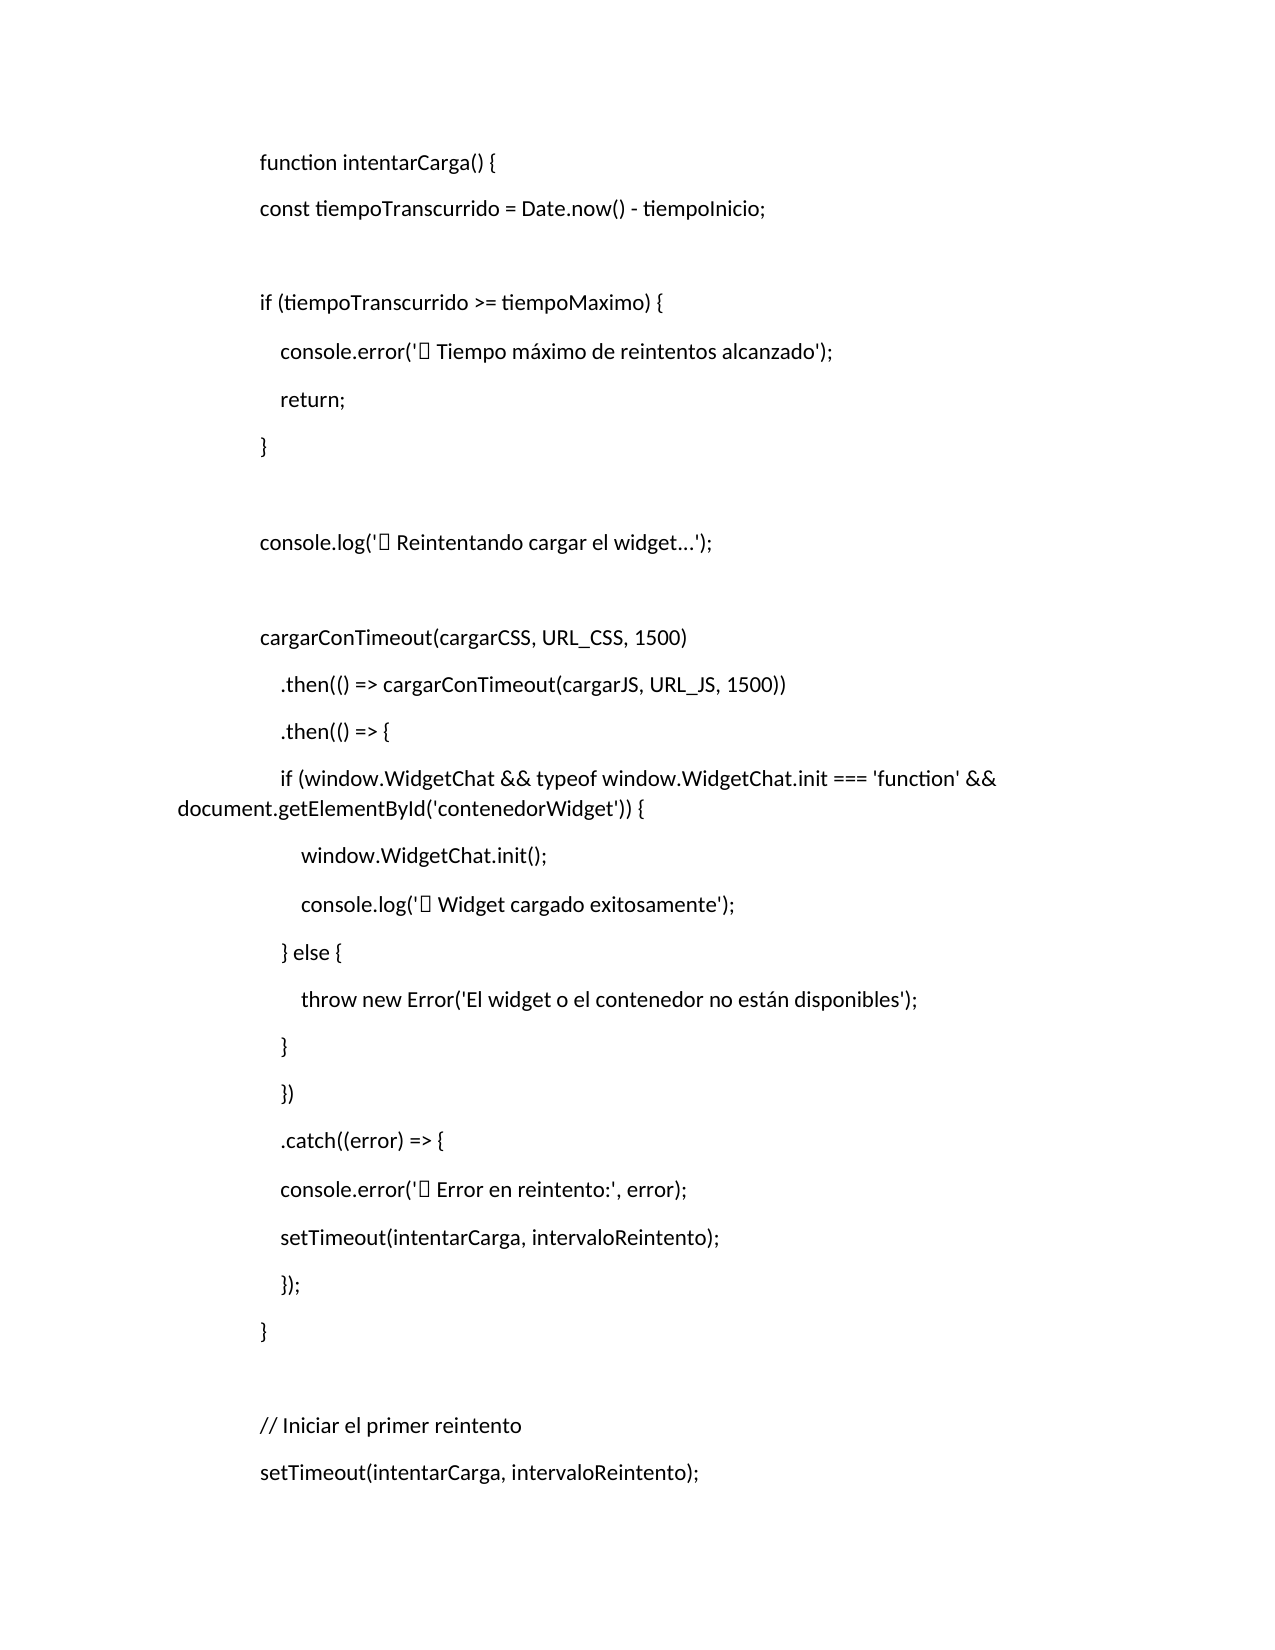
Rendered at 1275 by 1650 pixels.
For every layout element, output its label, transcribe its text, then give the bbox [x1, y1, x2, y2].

text .then(() => cargarConTimeout(cargarJS, URL_JS, 1500)) [177, 670, 1098, 698]
text } else { [177, 938, 1098, 966]
text } [177, 432, 1098, 460]
text } [177, 1317, 1098, 1345]
text setTimeout(intentarCarga, intervaloReintento); [177, 1458, 1098, 1486]
text function intentarCarga() { [177, 148, 1098, 176]
text .catch((error) => { [177, 1126, 1098, 1154]
text cargarConTimeout(cargarCSS, URL_CSS, 1500) [177, 623, 1098, 651]
text if (tiempoTranscurrido >= tiempoMaximo) { [177, 288, 1098, 316]
text return; [177, 386, 1098, 413]
text }) [177, 1079, 1098, 1107]
text const tiempoTranscurrido = Date.now() - tiempoInicio; [177, 194, 1098, 222]
text .then(() => { [177, 717, 1098, 745]
text setTimeout(intentarCarga, intervaloReintento); [177, 1223, 1098, 1251]
text } [177, 1032, 1098, 1060]
text window.WidgetChat.init(); [177, 841, 1098, 869]
text console.error('❌ Error en reintento:', error); [177, 1173, 1098, 1204]
text throw new Error('El widget o el contenedor no están disponibles'); [177, 985, 1098, 1013]
text console.error('❌ Tiempo máximo de reintentos alcanzado'); [177, 335, 1098, 366]
text }); [177, 1270, 1098, 1298]
text // Iniciar el primer reintento [177, 1411, 1098, 1439]
text console.log('✅ Widget cargado exitosamente'); [177, 888, 1098, 919]
text if (window.WidgetChat && typeof window.WidgetChat.init === 'function' && document.getElementById('contenedorWidget')) { [177, 764, 1098, 822]
text console.log('🔄 Reintentando cargar el widget...'); [177, 526, 1098, 557]
